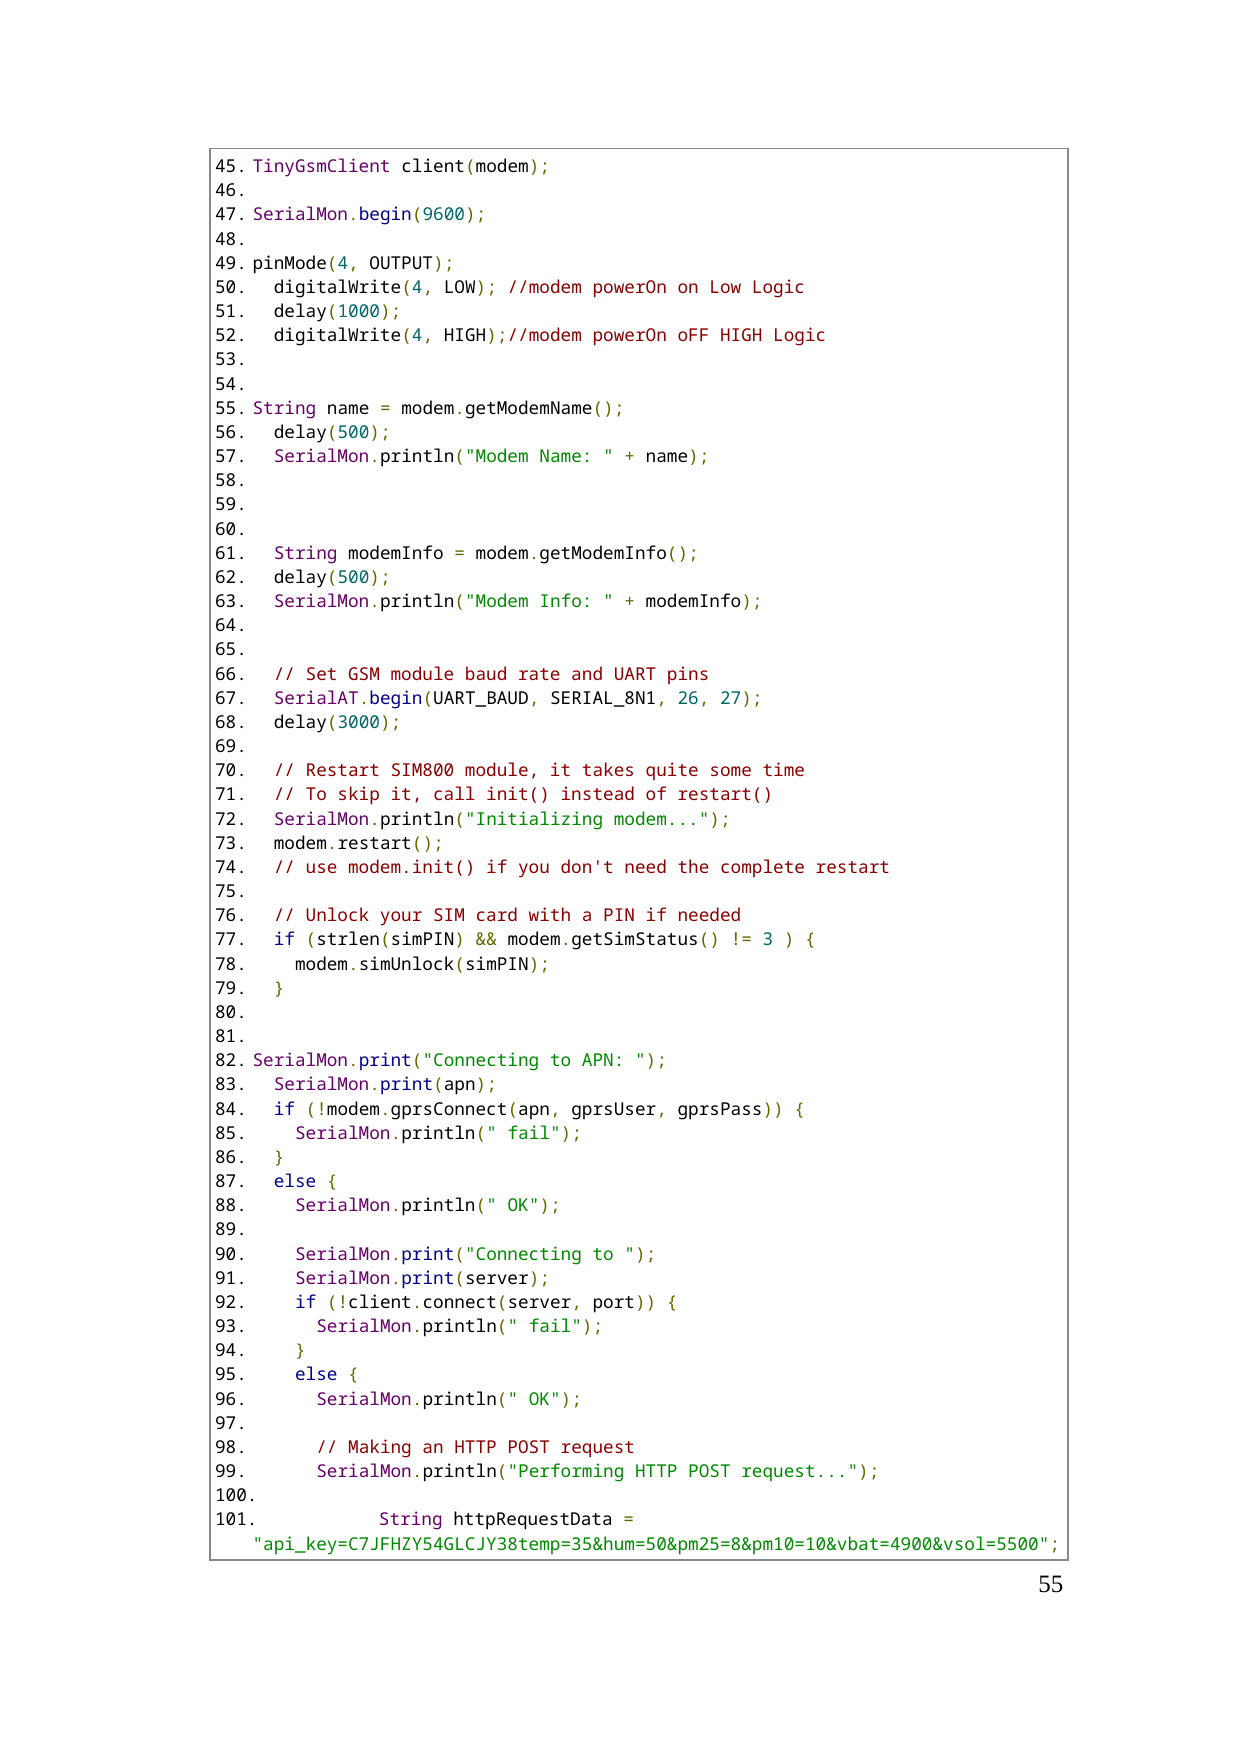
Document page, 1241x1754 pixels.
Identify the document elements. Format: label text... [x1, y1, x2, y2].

list SerialMon.println(" OK"); [211, 1380, 1067, 1410]
list SerialMon.println(" OK"); [211, 1187, 1067, 1217]
list if (!modem.gprsConnect(apn, gprsUser, gprsPass)) { [211, 1090, 1067, 1114]
list SerialMon.println("Modem Name: " + name); [211, 438, 1067, 468]
list else { [211, 1356, 1067, 1380]
list String modemInfo = modem.getModemInfo(); [211, 534, 1067, 558]
list SerialMon.print(server); [211, 1259, 1067, 1283]
list SerialMon.println(" fail"); [211, 1308, 1067, 1332]
list if (!client.connect(server, port)) { [211, 1283, 1067, 1308]
list SerialMon.println("Modem Info: " + modemInfo); [211, 583, 1067, 613]
list modem.restart(); [211, 824, 1067, 848]
list TinyGsmClient client(modem); [211, 149, 1067, 178]
list SerialMon.println("Initializing modem..."); [211, 800, 1067, 824]
list delay(500); [211, 558, 1067, 583]
list // Making an HTTP POST request [211, 1428, 1067, 1453]
list if (strlen(simPIN) && modem.getSimStatus() != 3 ) { [211, 921, 1067, 945]
list SerialMon.print(apn); [211, 1066, 1067, 1090]
list // Unlock your SIM card with a PIN if needed [211, 897, 1067, 921]
list SerialAT.begin(UART_BAUD, SERIAL_8N1, 26, 27); [211, 679, 1067, 703]
list delay(3000); [211, 703, 1067, 733]
list // use modem.init() if you don't need the complete restart [211, 848, 1067, 878]
list SerialMon.print("Connecting to APN: "); [211, 1042, 1067, 1066]
list delay(1000); [211, 293, 1067, 317]
list digitalWrite(4, HIGH);//modem powerOn oFF HIGH Logic [211, 317, 1067, 347]
list delay(500); [211, 413, 1067, 438]
list modem.simUnlock(simPIN); [211, 945, 1067, 969]
list SerialMon.begin(9600); [211, 196, 1067, 226]
list pinMode(4, OUTPUT); [211, 244, 1067, 268]
list // To skip it, call init() instead of restart() [211, 776, 1067, 800]
list } [211, 1138, 1067, 1163]
list digitalWrite(4, LOW); //modem powerOn on Low Logic [211, 268, 1067, 293]
list else { [211, 1163, 1067, 1187]
list SerialMon.print("Connecting to "); [211, 1235, 1067, 1259]
list SerialMon.println("Performing HTTP POST request..."); [211, 1453, 1067, 1483]
list } [211, 1332, 1067, 1356]
list SerialMon.println(" fail"); [211, 1114, 1067, 1138]
list } [211, 969, 1067, 999]
list String name = modem.getModemName(); [211, 389, 1067, 413]
list // Set GSM module baud rate and UART pins [211, 655, 1067, 679]
list String httpRequestData = "api_key=C7JFHZY54GLCJY38temp=35&hum=50&pm25=8&pm10=10&vbat=4900&vsol=5500"; [211, 1501, 1067, 1559]
list // Restart SIM800 module, it takes quite some time [211, 752, 1067, 776]
